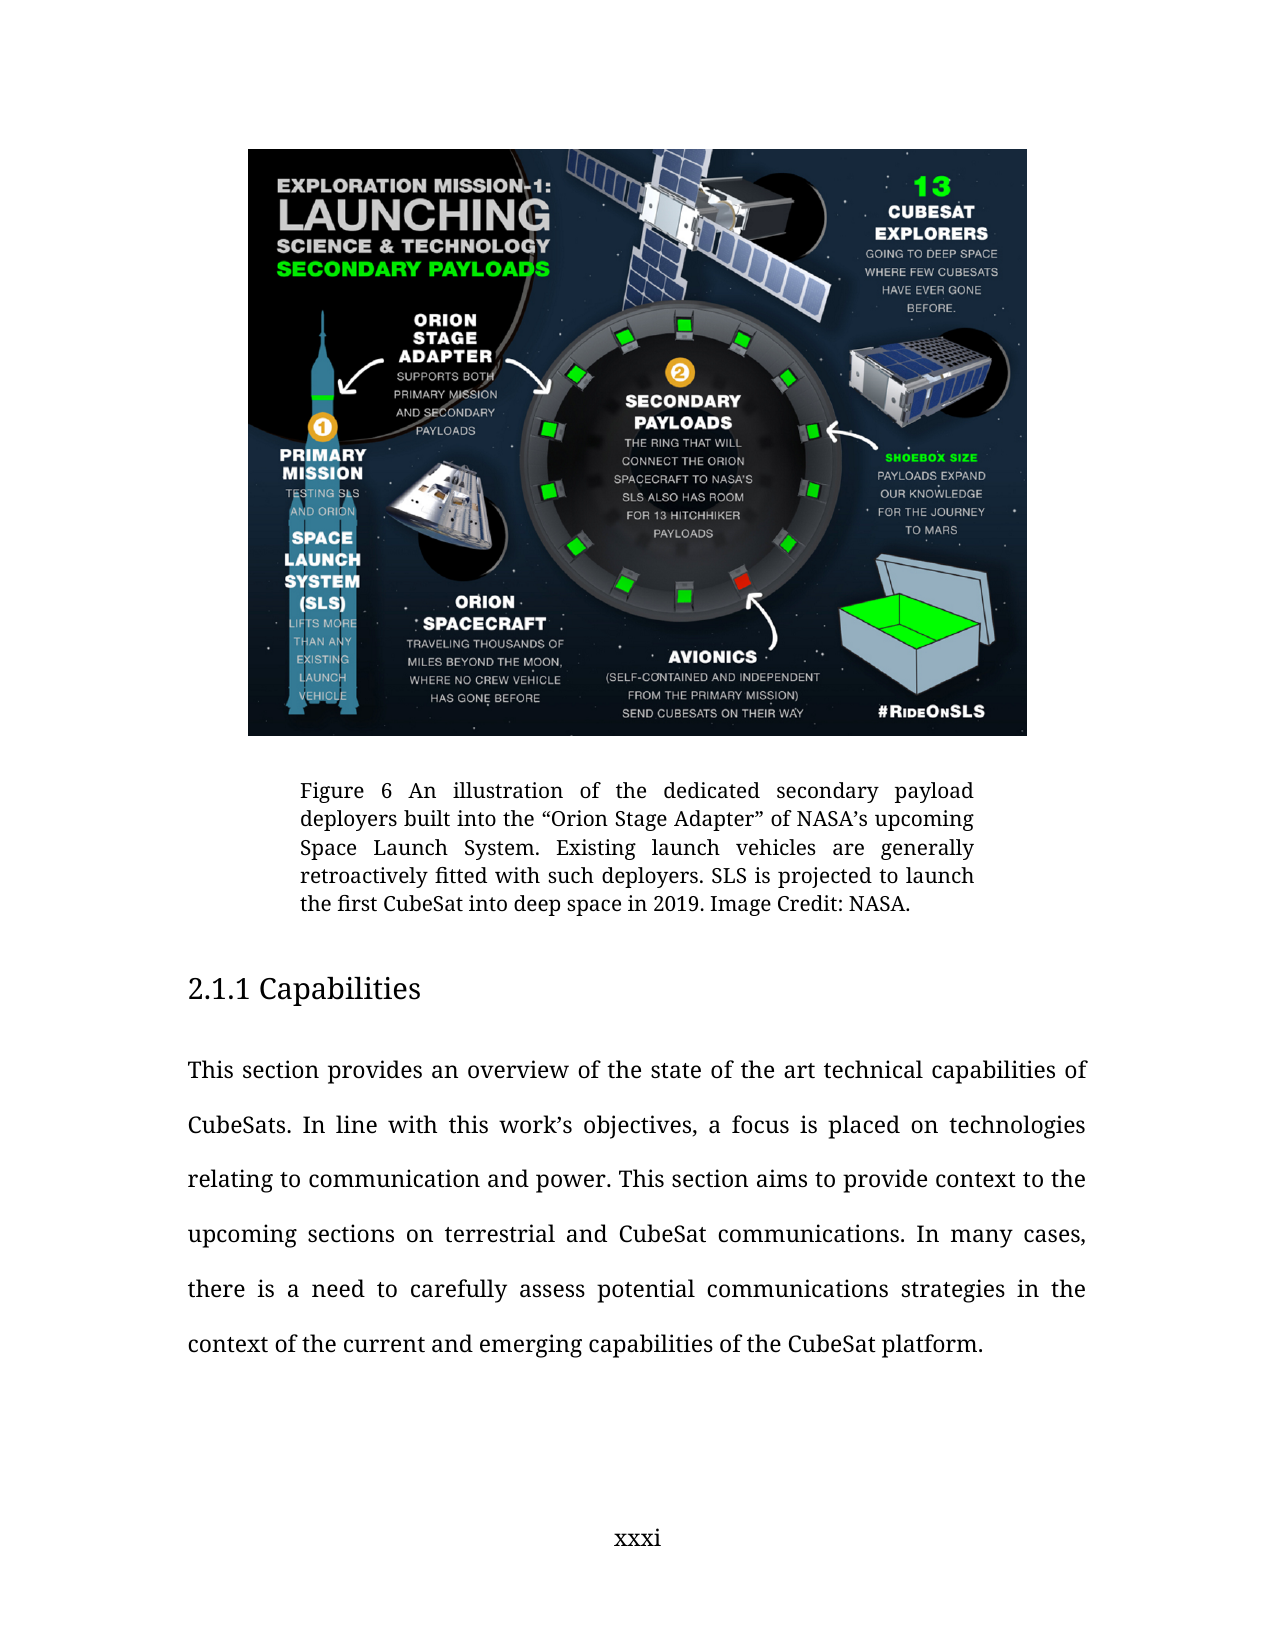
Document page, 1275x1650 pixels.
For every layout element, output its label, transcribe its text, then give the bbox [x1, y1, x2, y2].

picture [248, 149, 1027, 736]
subtitle Capabilities [187, 968, 1087, 1008]
text This section provides an overview of the state of the art technical capabilities of CubeSats. In line with this work’s objectives, a focus is placed on technologies relating to communication and power. This section aims to provide context to the upcoming sections on terrestrial and CubeSat communications. In many cases, there is a need to carefully assess potential communications strategies in the context of the current and emerging capabilities of the CubeSat platform. [187, 1054, 1087, 1359]
text Figure 6 An illustration of the dedicated secondary payload deployers built into the “Orion Stage Adapter” of NASA’s upcoming Space Launch System. Existing launch vehicles are generally retroactively fitted with such deployers. SLS is projected to launch the first CubeSat into deep space in 2019. Image Credit: NASA. [300, 776, 975, 918]
